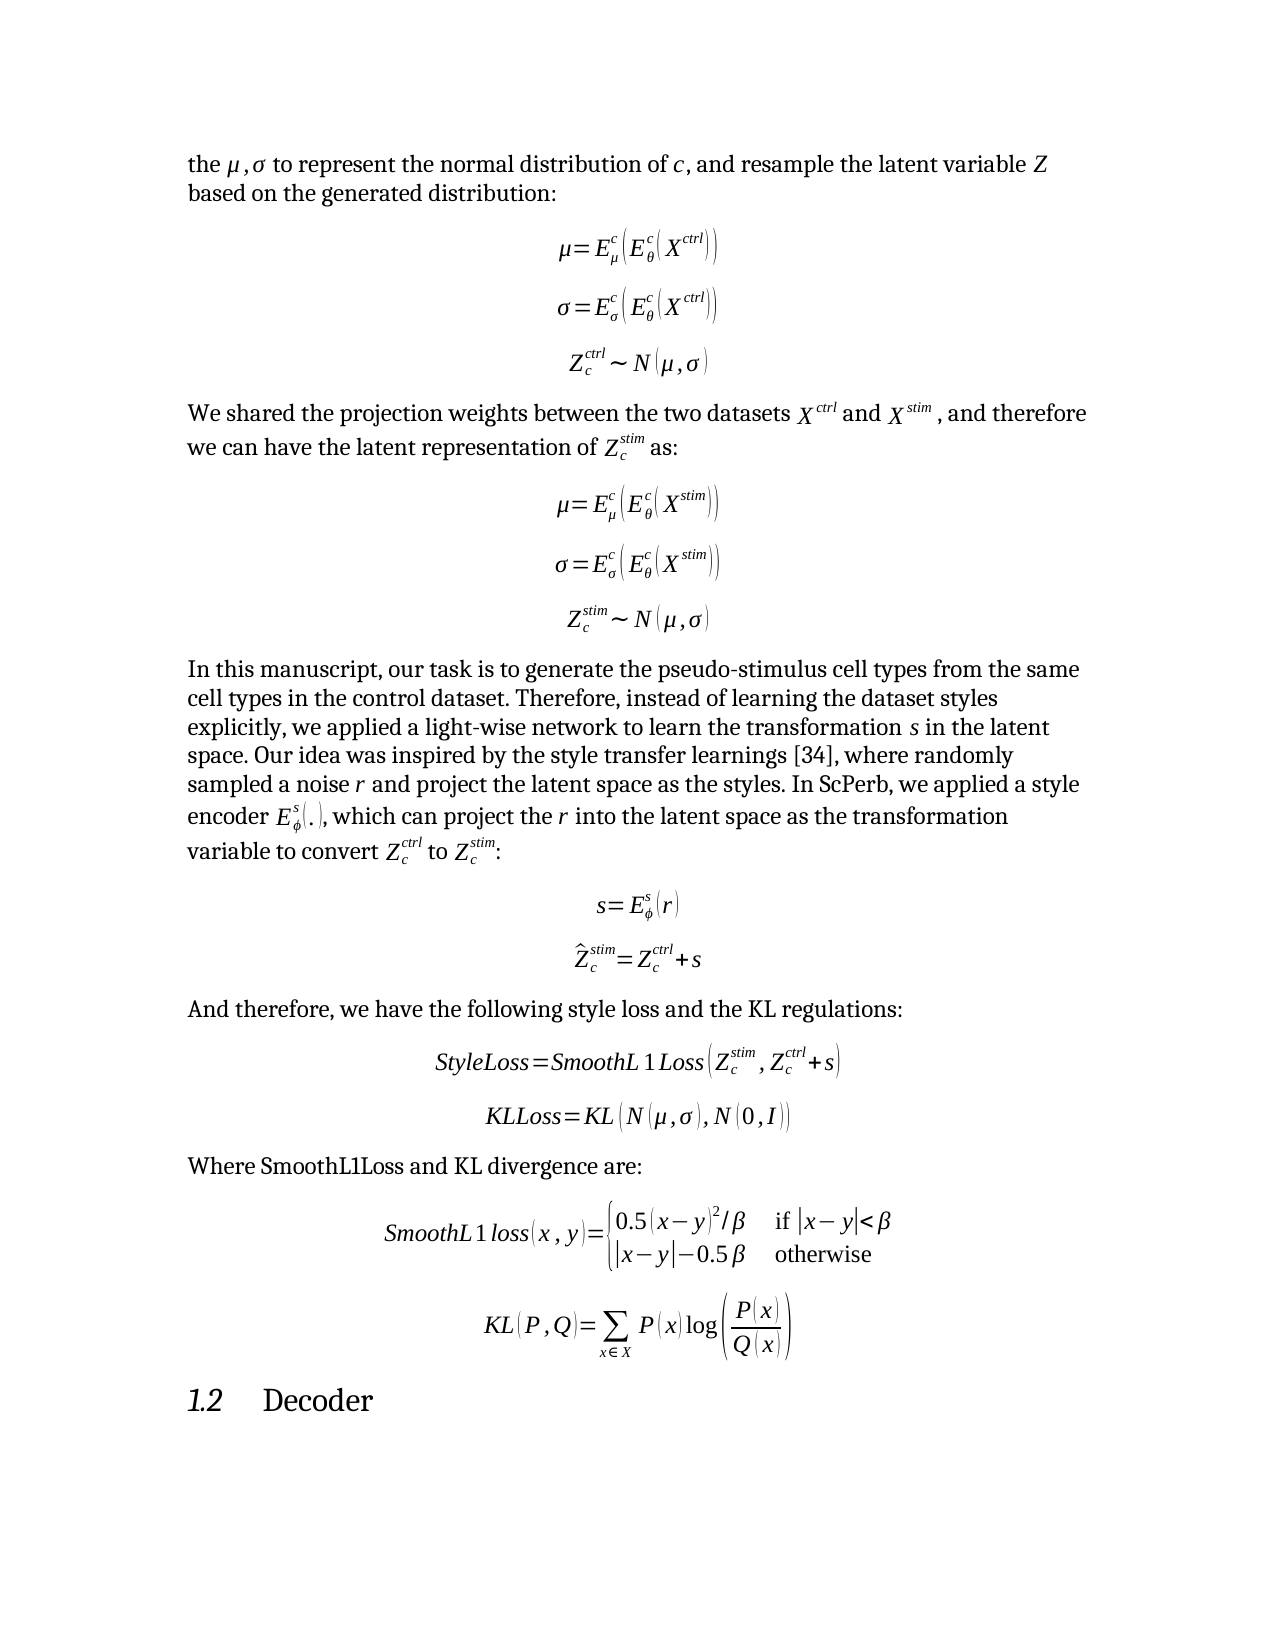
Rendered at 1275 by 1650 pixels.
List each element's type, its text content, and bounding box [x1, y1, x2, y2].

text In this manuscript, our task is to generate the pseudo-stimulus cell types from the same cell types in the control dataset. Therefore, instead of learning the dataset styles explicitly, we applied a light-wise network to learn the transformation in the latent space. Our idea was inspired by the style transfer learnings [34], where randomly sampled a noise and project the latent space as the styles. In ScPerb, we applied a style encoder , which can project the into the latent space as the transformation variable to convert to : [187, 655, 1087, 868]
text And therefore, we have the following style loss and the KL regulations: [187, 994, 1087, 1023]
text Where SmoothL1Loss and KL divergence are: [187, 1152, 1087, 1181]
list Decoder [187, 1382, 1087, 1420]
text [187, 150, 1087, 207]
text We shared the projection weights between the two datasets and , and therefore we can have the latent representation of as: [187, 398, 1087, 464]
